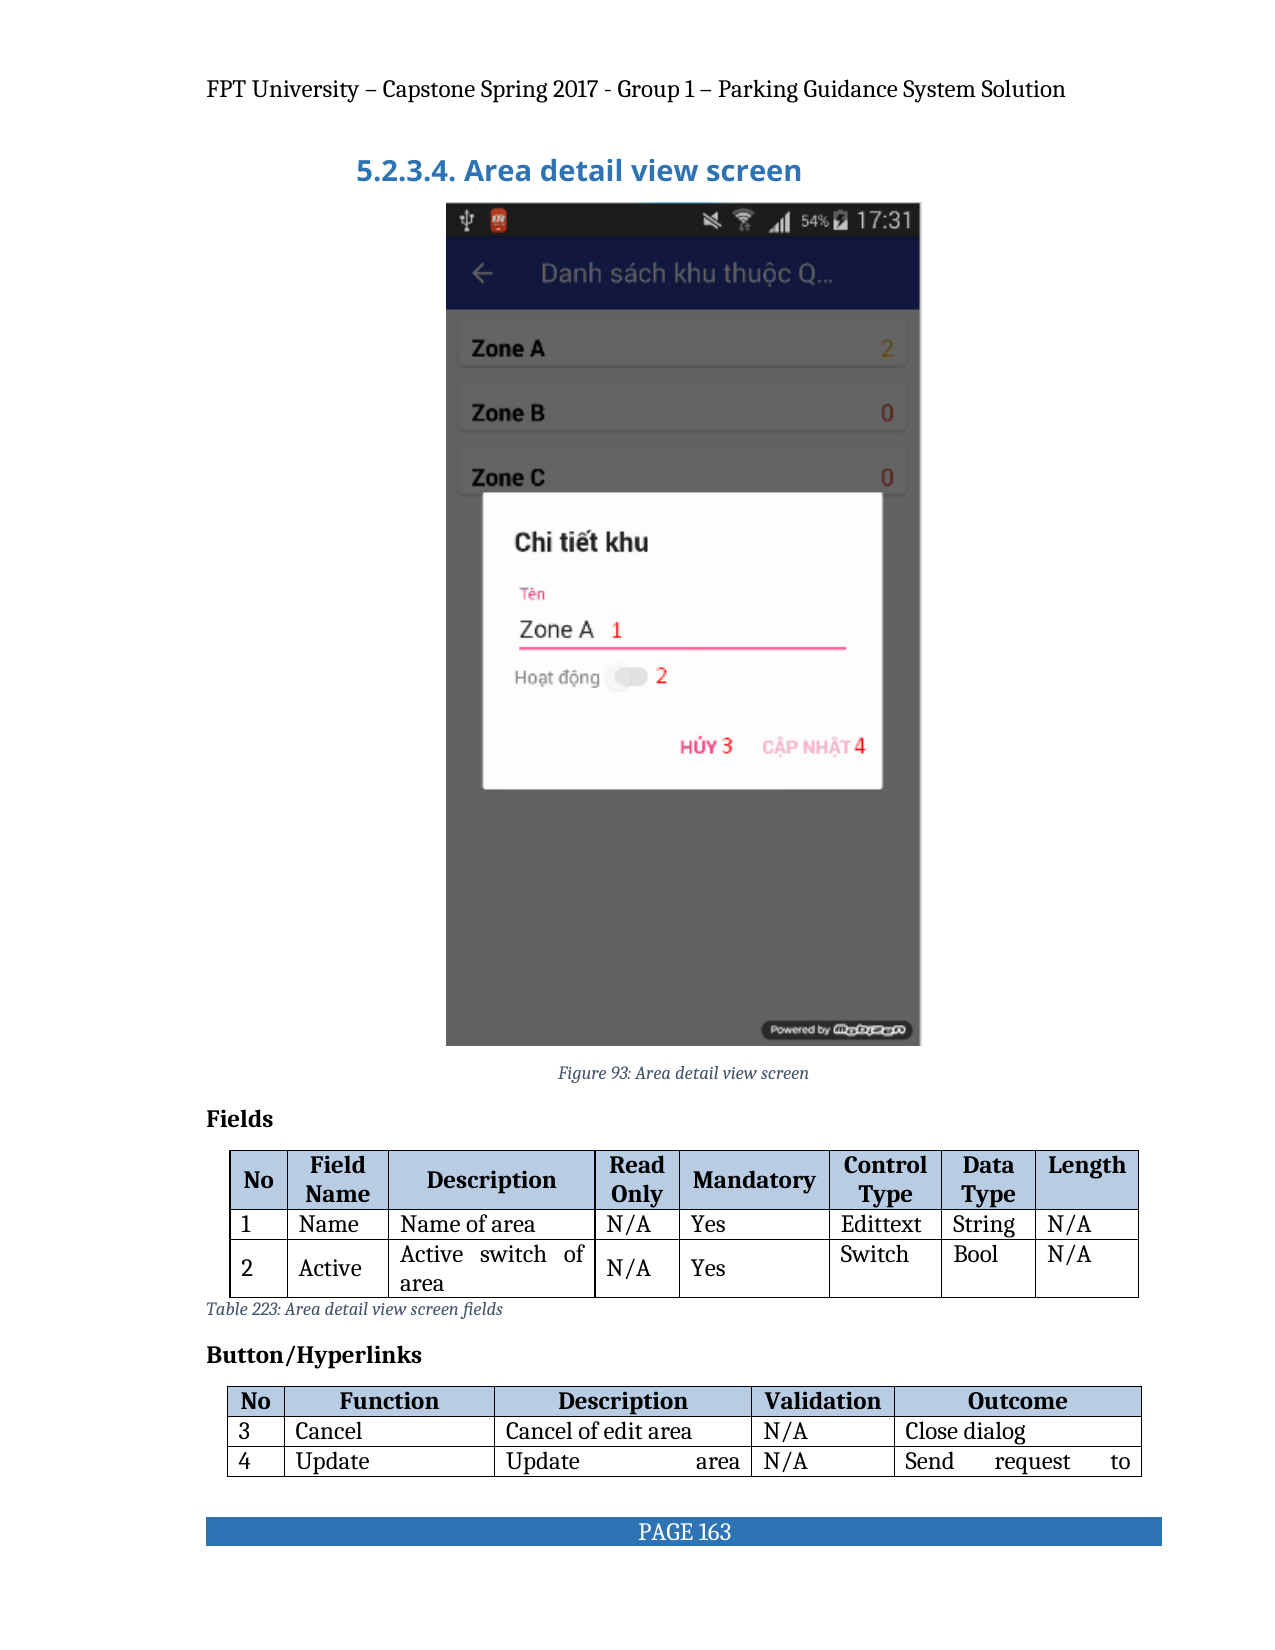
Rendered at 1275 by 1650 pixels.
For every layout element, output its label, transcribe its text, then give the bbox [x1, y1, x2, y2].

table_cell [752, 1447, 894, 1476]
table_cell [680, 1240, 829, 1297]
picture [446, 202, 923, 1046]
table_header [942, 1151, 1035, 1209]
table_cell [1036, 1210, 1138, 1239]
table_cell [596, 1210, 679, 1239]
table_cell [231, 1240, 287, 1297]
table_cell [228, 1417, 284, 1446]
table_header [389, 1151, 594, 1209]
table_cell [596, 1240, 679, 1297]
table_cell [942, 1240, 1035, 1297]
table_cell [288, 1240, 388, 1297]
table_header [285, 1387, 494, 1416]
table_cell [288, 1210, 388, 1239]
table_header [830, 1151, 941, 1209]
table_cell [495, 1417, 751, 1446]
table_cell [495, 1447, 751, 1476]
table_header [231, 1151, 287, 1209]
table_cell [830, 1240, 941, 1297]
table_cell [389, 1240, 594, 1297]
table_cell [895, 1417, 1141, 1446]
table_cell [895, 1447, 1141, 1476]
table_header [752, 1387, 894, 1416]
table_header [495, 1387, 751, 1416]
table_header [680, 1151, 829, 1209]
text Button/Hyperlinks [206, 1341, 1162, 1369]
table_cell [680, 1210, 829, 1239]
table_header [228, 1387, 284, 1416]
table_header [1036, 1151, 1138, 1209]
subtitle Area detail view screen [206, 150, 1162, 190]
text Fields [206, 1105, 1162, 1134]
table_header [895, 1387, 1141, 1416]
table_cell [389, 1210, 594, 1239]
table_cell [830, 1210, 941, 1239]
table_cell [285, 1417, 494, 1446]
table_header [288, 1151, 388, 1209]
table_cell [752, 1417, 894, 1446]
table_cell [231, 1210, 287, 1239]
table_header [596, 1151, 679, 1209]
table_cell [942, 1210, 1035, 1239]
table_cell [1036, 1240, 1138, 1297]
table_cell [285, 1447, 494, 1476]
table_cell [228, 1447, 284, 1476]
